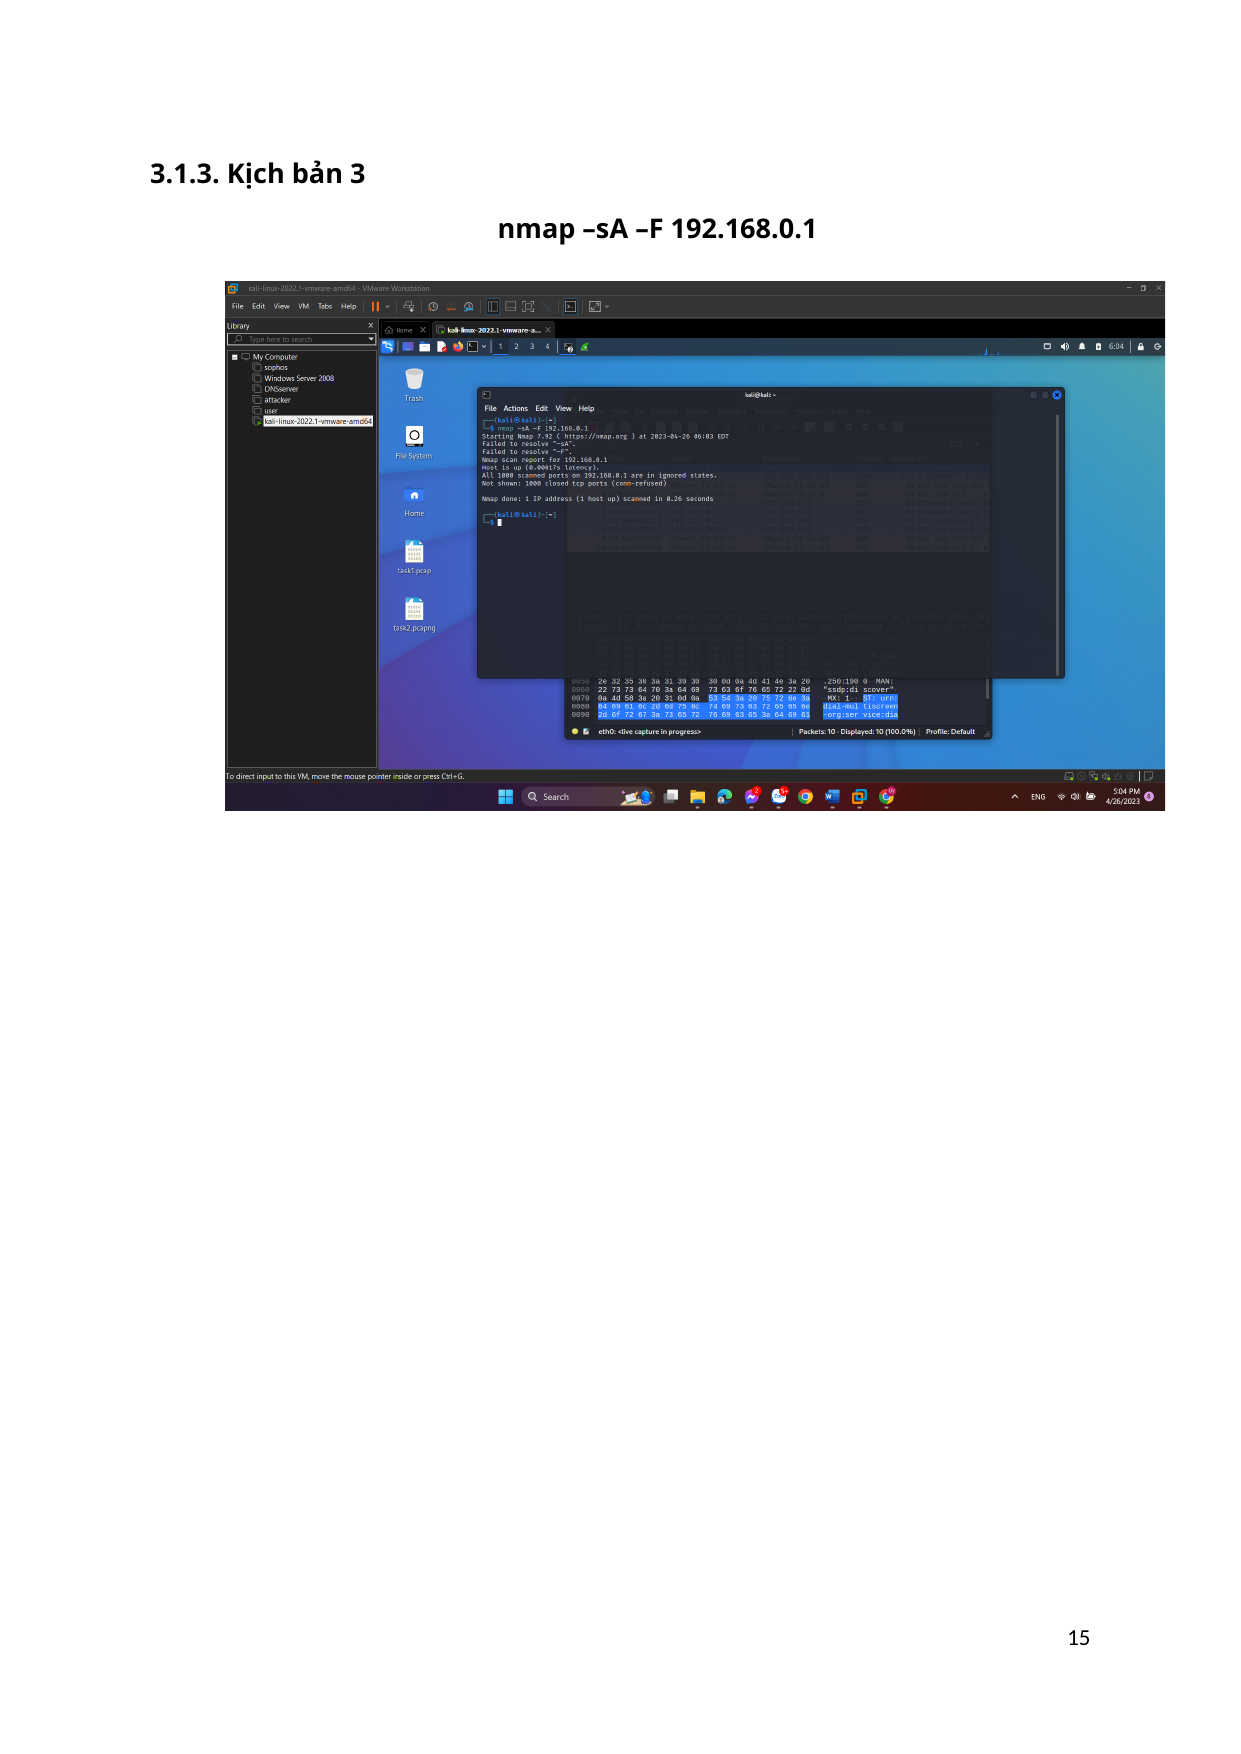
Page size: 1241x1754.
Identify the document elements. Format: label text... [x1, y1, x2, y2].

subtitle 3.1.3. Kịch bản 3 [150, 154, 1090, 191]
text nmap –sA –F 192.168.0.1 [150, 209, 1090, 246]
picture [225, 281, 1166, 811]
